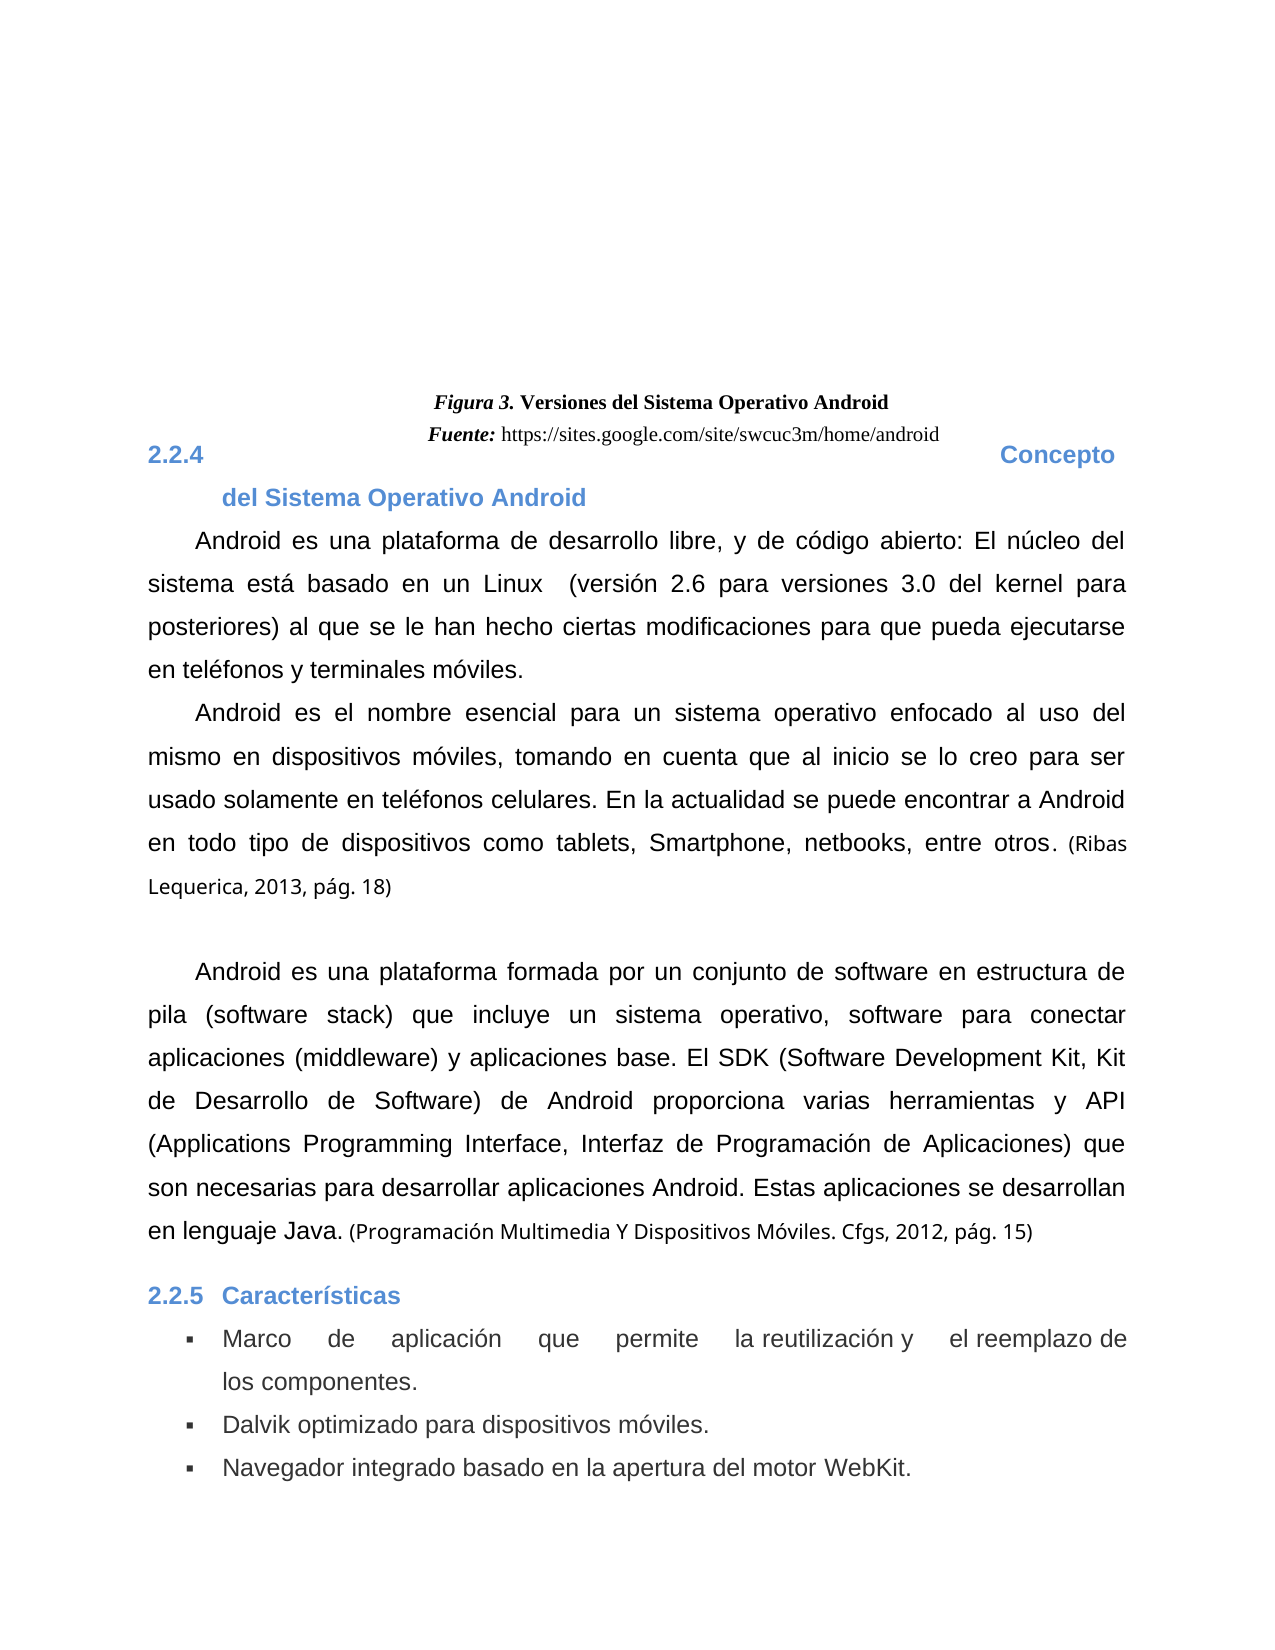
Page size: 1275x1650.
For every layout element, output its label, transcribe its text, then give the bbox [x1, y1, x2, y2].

subtitle Características [148, 1281, 1127, 1310]
subtitle Concepto del Sistema Operativo Android [148, 440, 1127, 512]
text Android es el nombre esencial para un sistema operativo enfocado al uso del mismo en dispositivos móviles, tomando en cuenta que al inicio se lo creo para ser usado solamente en teléfonos celulares. En la actualidad se puede encontrar a Android en todo tipo de dispositivos como tablets, Smartphone, netbooks, entre otros. [148, 698, 1127, 900]
list Navegador integrado basado en la apertura del motor WebKit. [185, 1453, 1127, 1482]
list Dalvik optimizado para dispositivos móviles. [185, 1410, 1127, 1439]
text Android es una plataforma formada por un conjunto de software en estructura de pila (software stack) que incluye un sistema operativo, software para conectar aplicaciones (middleware) y aplicaciones base. El SDK (Software Development Kit, Kit de Desarrollo de Software) de Android proporciona varias herramientas y API (Applications Programming Interface, Interfaz de Programación de Aplicaciones) que son necesarias para desarrollar aplicaciones Android. Estas aplicaciones se desarrollan en lenguaje Java. [148, 957, 1127, 1245]
list Marco de aplicación que permite la reutilización y el reemplazo de los componentes. [185, 1324, 1127, 1396]
text Android es una plataforma de desarrollo libre, y de código abierto: El núcleo del sistema está basado en un Linux (versión 2.6 para versiones 3.0 del kernel para posteriores) al que se le han hecho ciertas modificaciones para que pueda ejecutarse en teléfonos y terminales móviles. [148, 526, 1127, 684]
